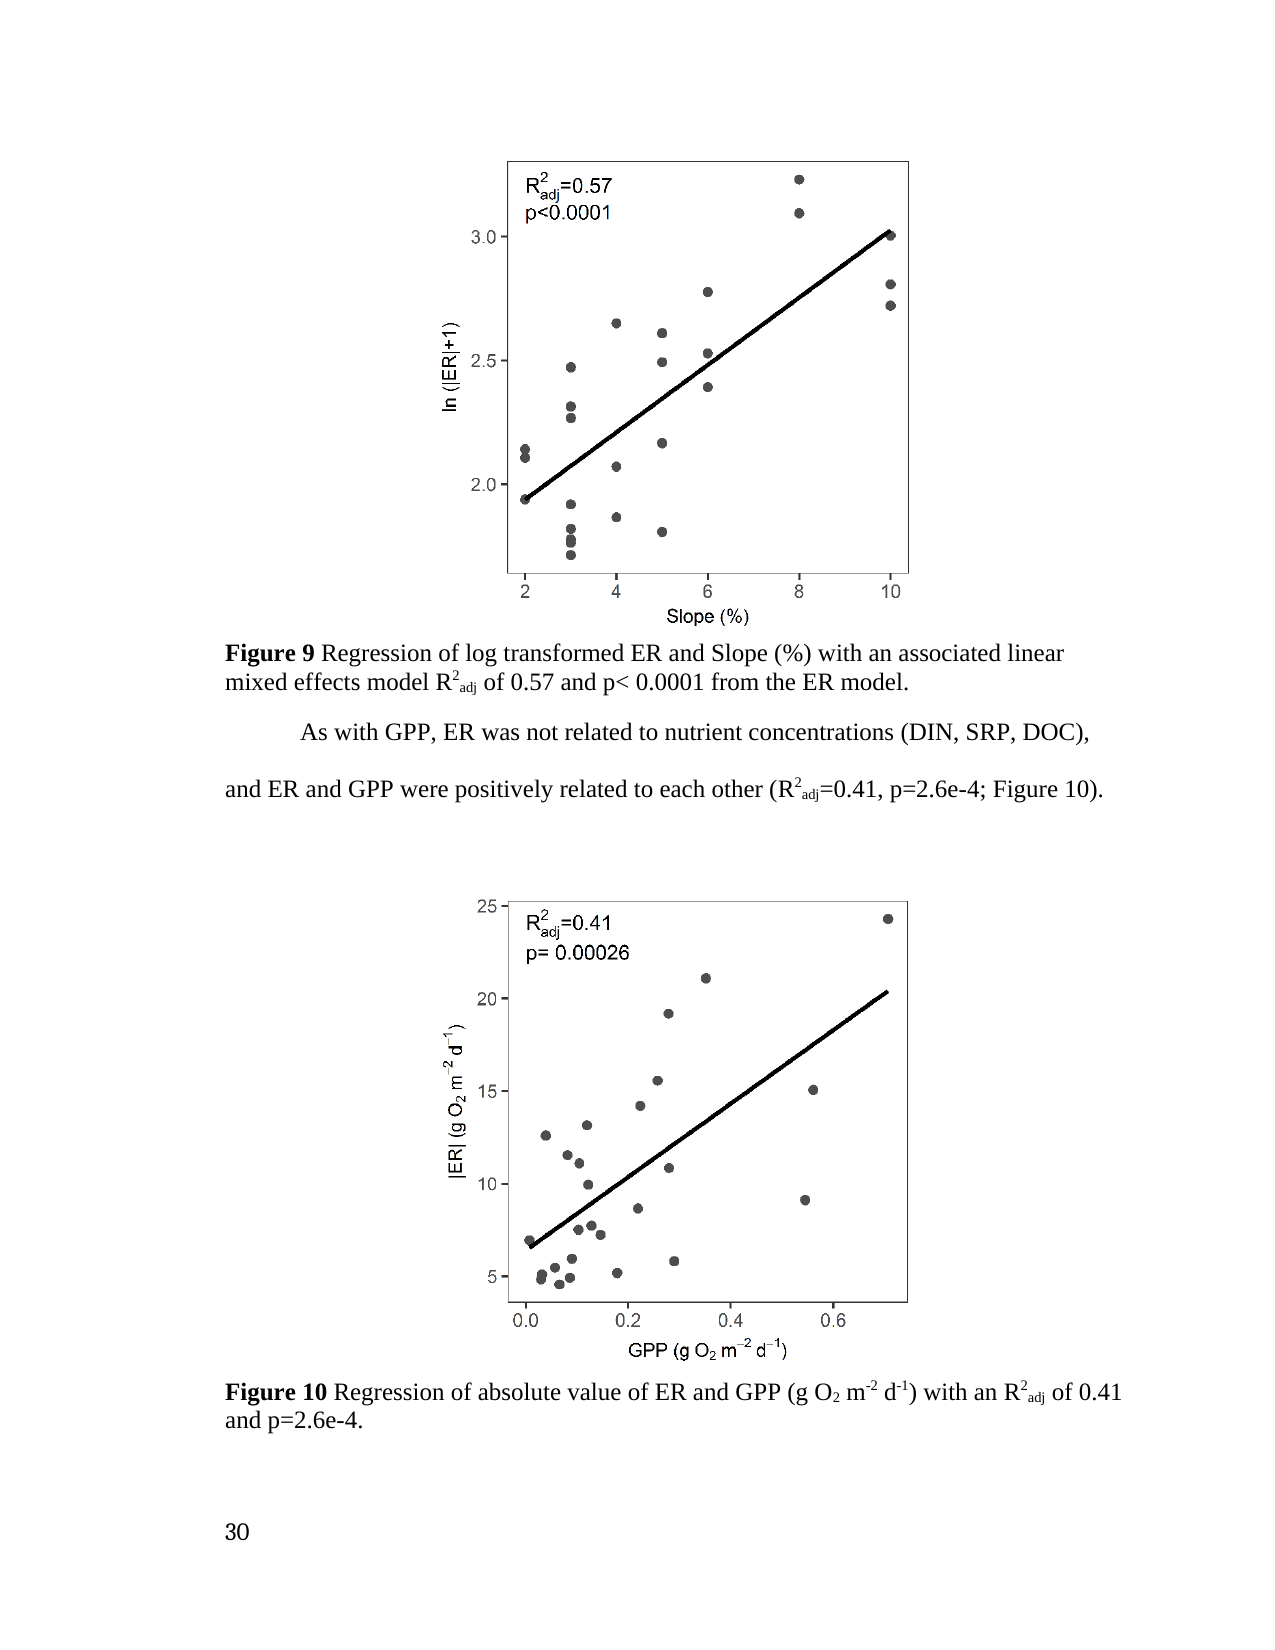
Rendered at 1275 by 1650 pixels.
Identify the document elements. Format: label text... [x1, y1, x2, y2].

picture [430, 150, 920, 639]
picture [431, 889, 919, 1377]
text Figure 10 Regression of absolute value of ER and GPP (g O2 m-2 d-1) with an R2adj of 0.41 and p=2.6e-4. [225, 1377, 1125, 1434]
text As with GPP, ER was not related to nutrient concentrations (DIN, SRP, DOC), and ER and GPP were positively related to each other (R2adj=0.41, p=2.6e-4; Figure 10). [225, 717, 1125, 803]
text Figure 9 Regression of log transformed ER and Slope (%) with an associated linear mixed effects model R2adj of 0.57 and p< 0.0001 from the ER model. [225, 638, 1125, 696]
